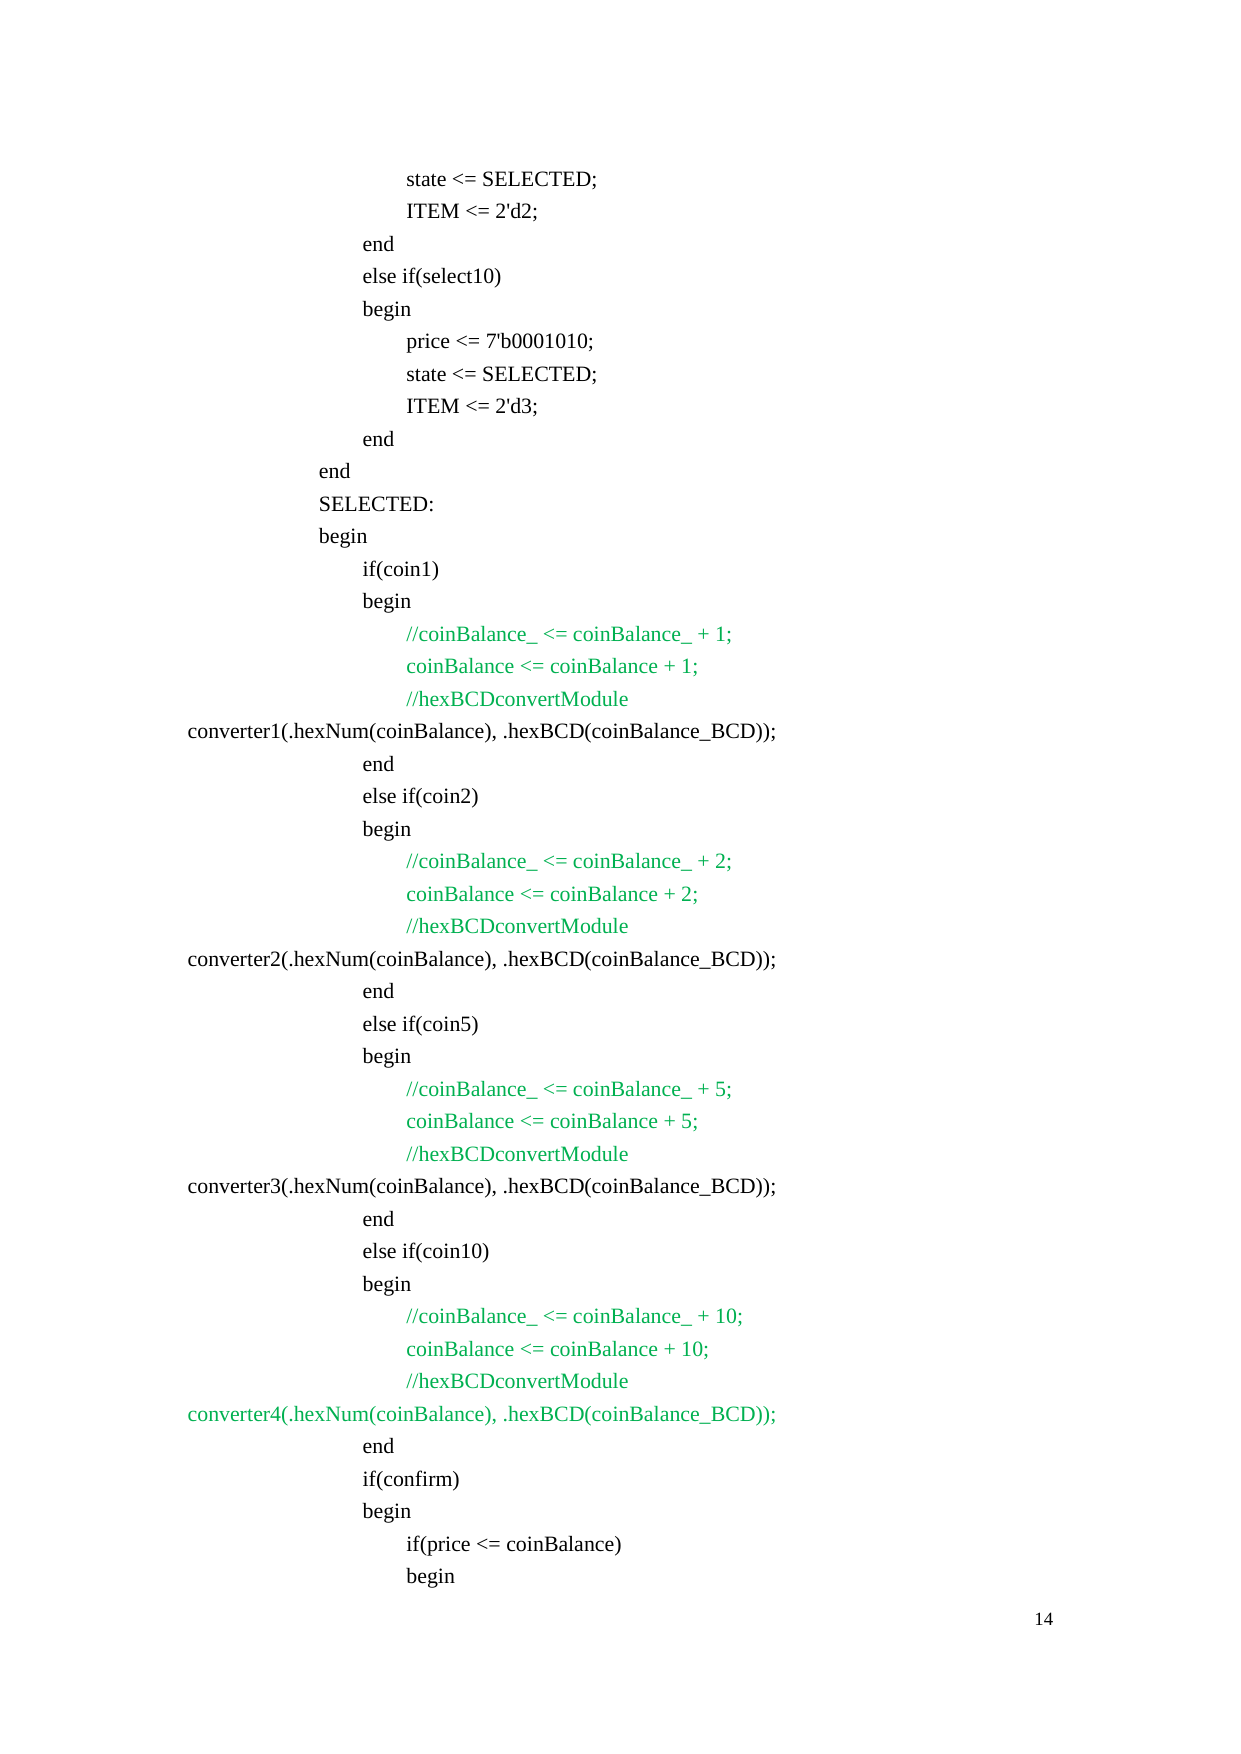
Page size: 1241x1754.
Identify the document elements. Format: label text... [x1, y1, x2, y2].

text end [187, 227, 1053, 259]
text if(confirm) [187, 1462, 1053, 1494]
text end [187, 1429, 1053, 1462]
text //coinBalance_ <= coinBalance_ + 1; [187, 617, 1053, 649]
text end [187, 454, 1053, 487]
text else if(select10) [187, 259, 1053, 292]
text //hexBCDconvertModule converter4(.hexNum(coinBalance), .hexBCD(coinBalance_BCD)); [187, 1364, 1053, 1429]
text begin [187, 1494, 1053, 1527]
text else if(coin10) [187, 1234, 1053, 1267]
text end [187, 747, 1053, 779]
text end [187, 1202, 1053, 1234]
text ITEM <= 2'd2; [187, 194, 1053, 227]
text //coinBalance_ <= coinBalance_ + 10; [187, 1299, 1053, 1332]
text state <= SELECTED; [187, 162, 1053, 194]
text //coinBalance_ <= coinBalance_ + 2; [187, 844, 1053, 877]
text SELECTED: [187, 487, 1053, 519]
text begin [187, 292, 1053, 324]
text if(coin1) [187, 552, 1053, 584]
text coinBalance <= coinBalance + 5; [187, 1104, 1053, 1137]
text end [187, 974, 1053, 1007]
text ITEM <= 2'd3; [187, 389, 1053, 422]
text begin [187, 1039, 1053, 1072]
text //hexBCDconvertModule converter1(.hexNum(coinBalance), .hexBCD(coinBalance_BCD)); [187, 682, 1053, 747]
text if(price <= coinBalance) [187, 1527, 1053, 1559]
text coinBalance <= coinBalance + 2; [187, 877, 1053, 909]
text state <= SELECTED; [187, 357, 1053, 389]
text coinBalance <= coinBalance + 10; [187, 1332, 1053, 1364]
text //coinBalance_ <= coinBalance_ + 5; [187, 1072, 1053, 1104]
text begin [187, 519, 1053, 552]
text begin [187, 584, 1053, 617]
text else if(coin5) [187, 1007, 1053, 1039]
text begin [187, 1559, 1053, 1592]
text else if(coin2) [187, 779, 1053, 812]
text begin [187, 1267, 1053, 1299]
text coinBalance <= coinBalance + 1; [187, 649, 1053, 682]
text //hexBCDconvertModule converter3(.hexNum(coinBalance), .hexBCD(coinBalance_BCD)); [187, 1137, 1053, 1202]
text //hexBCDconvertModule converter2(.hexNum(coinBalance), .hexBCD(coinBalance_BCD)); [187, 909, 1053, 974]
text end [187, 422, 1053, 454]
text price <= 7'b0001010; [187, 324, 1053, 357]
text begin [187, 812, 1053, 844]
